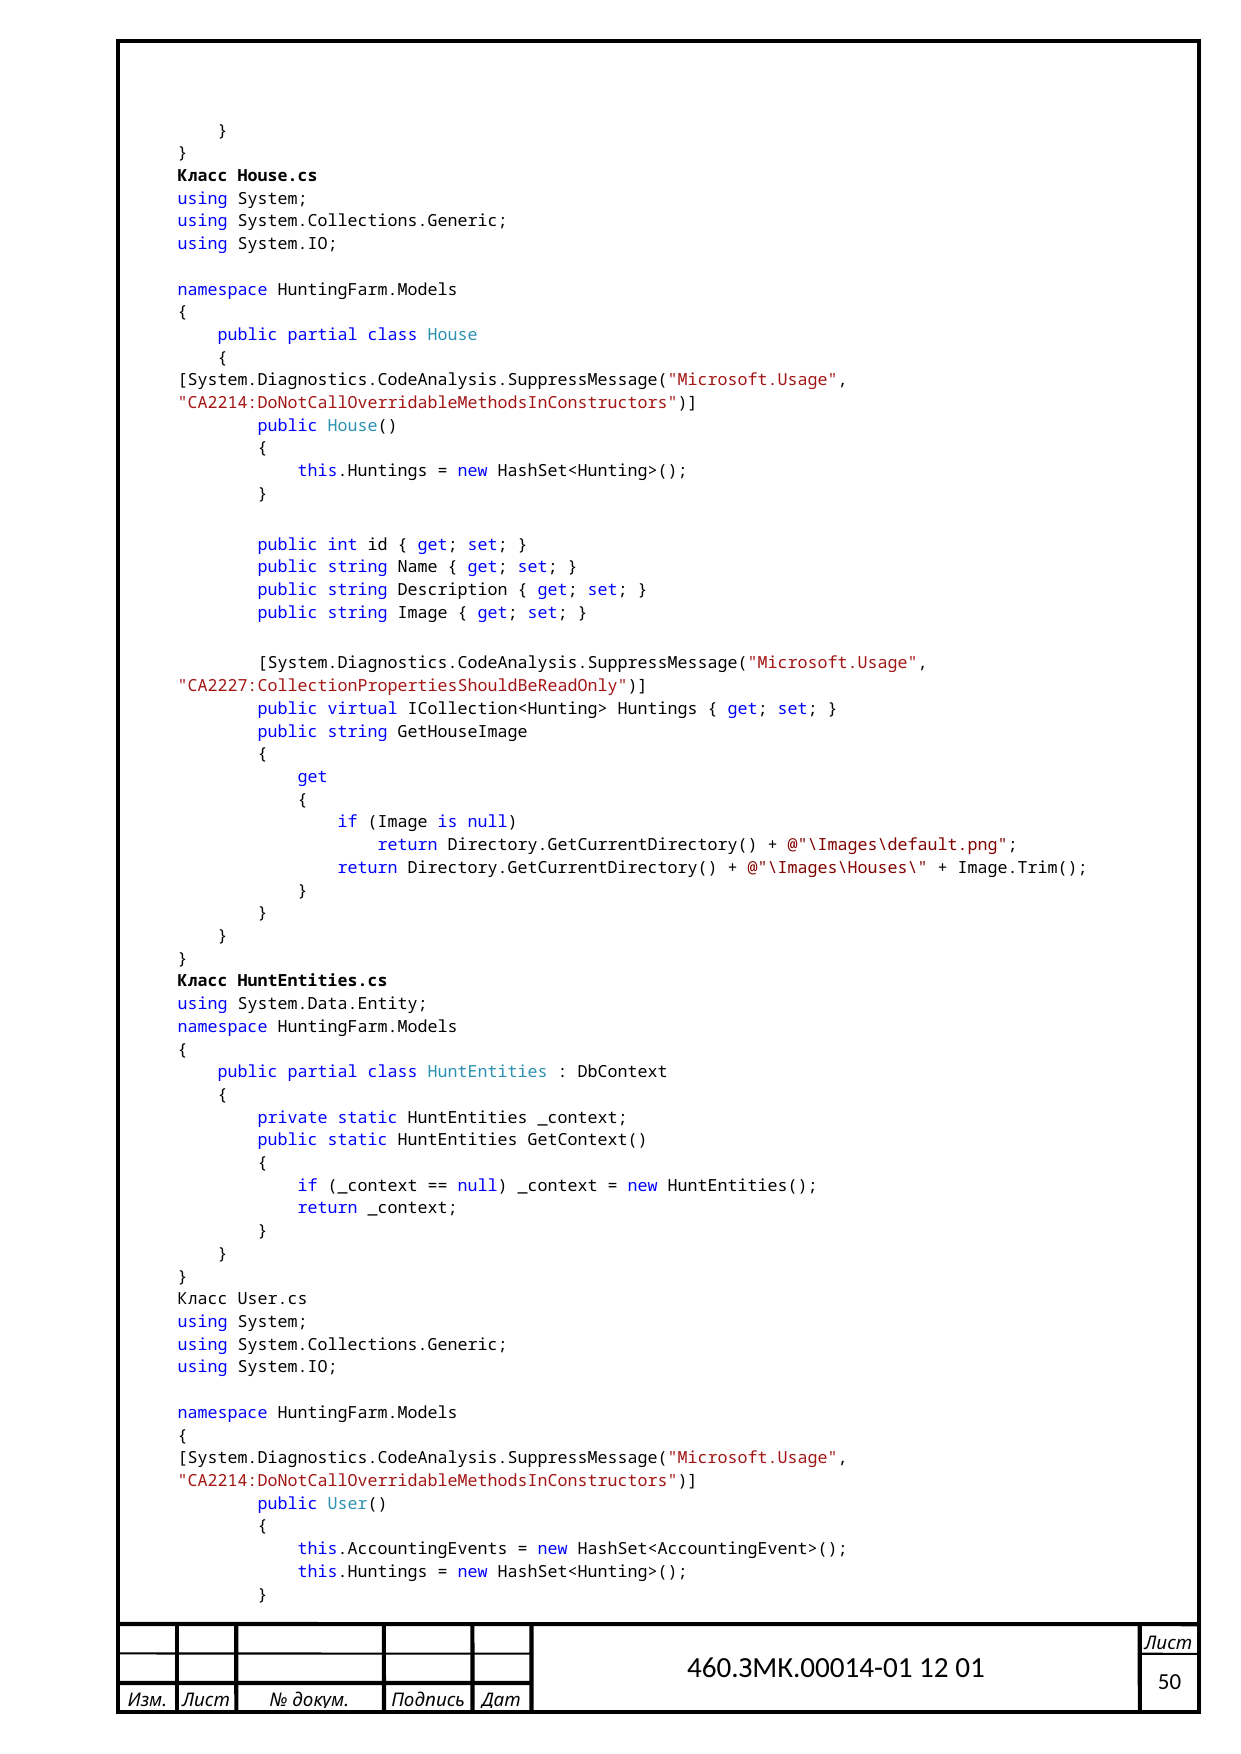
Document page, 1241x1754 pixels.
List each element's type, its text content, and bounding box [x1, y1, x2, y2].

text public int id { get; set; } [177, 532, 1152, 555]
text } [177, 1219, 1152, 1241]
text } [177, 1582, 1152, 1605]
text public string Description { get; set; } [177, 578, 1152, 600]
text public partial class HuntEntities : DbContext [177, 1060, 1152, 1082]
text } [177, 901, 1152, 923]
text using System; [177, 186, 1152, 209]
text private static HuntEntities _context; [177, 1105, 1152, 1128]
text public User() [177, 1491, 1152, 1514]
text Класс User.cs [177, 1287, 1152, 1309]
text using System; [177, 1309, 1152, 1332]
text } [177, 1241, 1152, 1264]
text { [177, 787, 1152, 810]
text } [177, 141, 1152, 163]
text this.AccountingEvents = new HashSet<AccountingEvent>(); [177, 1537, 1152, 1559]
text [System.Diagnostics.CodeAnalysis.SuppressMessage("Microsoft.Usage", "CA2227:CollectionPropertiesShouldBeReadOnly")] [177, 651, 1152, 696]
text } [177, 878, 1152, 901]
text return Directory.GetCurrentDirectory() + @"\Images\default.png"; [177, 833, 1152, 855]
text namespace HuntingFarm.Models [177, 1400, 1152, 1423]
text public static HuntEntities GetContext() [177, 1128, 1152, 1151]
text } [177, 946, 1152, 969]
text { [177, 742, 1152, 764]
text { [177, 1151, 1152, 1173]
text namespace HuntingFarm.Models [177, 277, 1152, 300]
text using System.Data.Entity; [177, 992, 1152, 1014]
text { [177, 1514, 1152, 1537]
text { [177, 436, 1152, 459]
text if (Image is null) [177, 810, 1152, 833]
text using System.Collections.Generic; [177, 209, 1152, 232]
text public virtual ICollection<Hunting> Huntings { get; set; } [177, 696, 1152, 719]
text { [177, 1037, 1152, 1060]
text } [177, 1264, 1152, 1287]
text return _context; [177, 1196, 1152, 1219]
text public string Image { get; set; } [177, 600, 1152, 623]
text } [177, 923, 1152, 946]
text namespace HuntingFarm.Models [177, 1014, 1152, 1037]
text { [177, 1423, 1152, 1446]
text public House() [177, 413, 1152, 436]
text } [177, 481, 1152, 504]
text { [177, 300, 1152, 322]
text return Directory.GetCurrentDirectory() + @"\Images\Houses\" + Image.Trim(); [177, 855, 1152, 878]
text [System.Diagnostics.CodeAnalysis.SuppressMessage("Microsoft.Usage", "CA2214:DoNotCallOverridableMethodsInConstructors")] [177, 368, 1152, 413]
text Класс House.cs [177, 163, 1152, 186]
text Класс HuntEntities.cs [177, 969, 1152, 992]
text { [177, 345, 1152, 368]
text public string Name { get; set; } [177, 555, 1152, 578]
text this.Huntings = new HashSet<Hunting>(); [177, 459, 1152, 481]
text this.Huntings = new HashSet<Hunting>(); [177, 1559, 1152, 1582]
text get [177, 764, 1152, 787]
text public string GetHouseImage [177, 719, 1152, 742]
text public partial class House [177, 322, 1152, 345]
text using System.IO; [177, 232, 1152, 254]
text { [177, 1082, 1152, 1105]
text [System.Diagnostics.CodeAnalysis.SuppressMessage("Microsoft.Usage", "CA2214:DoNotCallOverridableMethodsInConstructors")] [177, 1446, 1152, 1491]
text } [177, 118, 1152, 141]
text using System.Collections.Generic; [177, 1332, 1152, 1355]
text if (_context == null) _context = new HuntEntities(); [177, 1173, 1152, 1196]
text using System.IO; [177, 1355, 1152, 1378]
